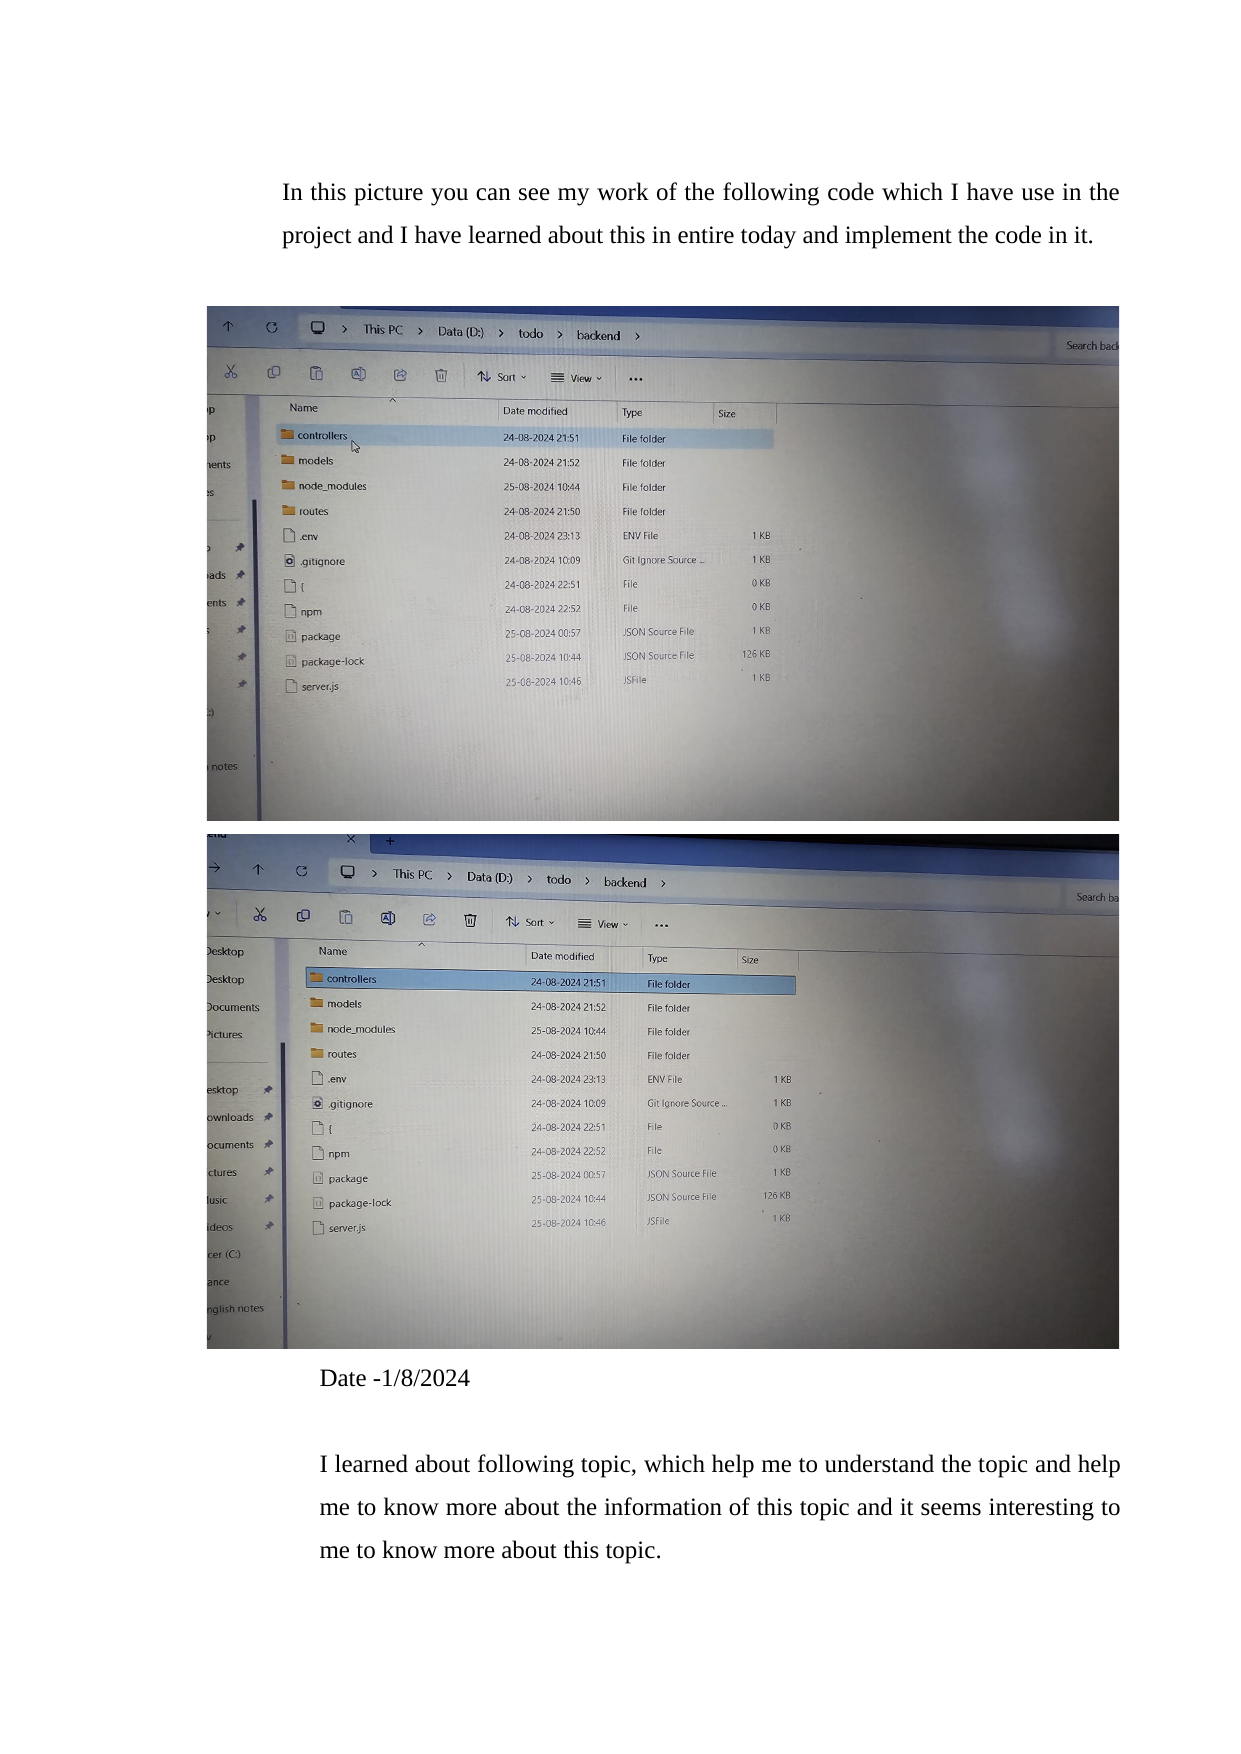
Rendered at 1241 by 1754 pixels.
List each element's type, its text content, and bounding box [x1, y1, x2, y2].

picture [206, 306, 1120, 821]
text In this picture you can see my work of the following code which I have use in the project and I have learned about this in entire today and implement the code in it. [282, 177, 1122, 249]
text I learned about following topic, which help me to understand the topic and help me to know more about the information of this topic and it seems interesting to me to know more about this topic. [319, 1449, 1122, 1564]
picture [206, 834, 1120, 1349]
text Date -1/8/2024 [319, 1363, 1122, 1392]
